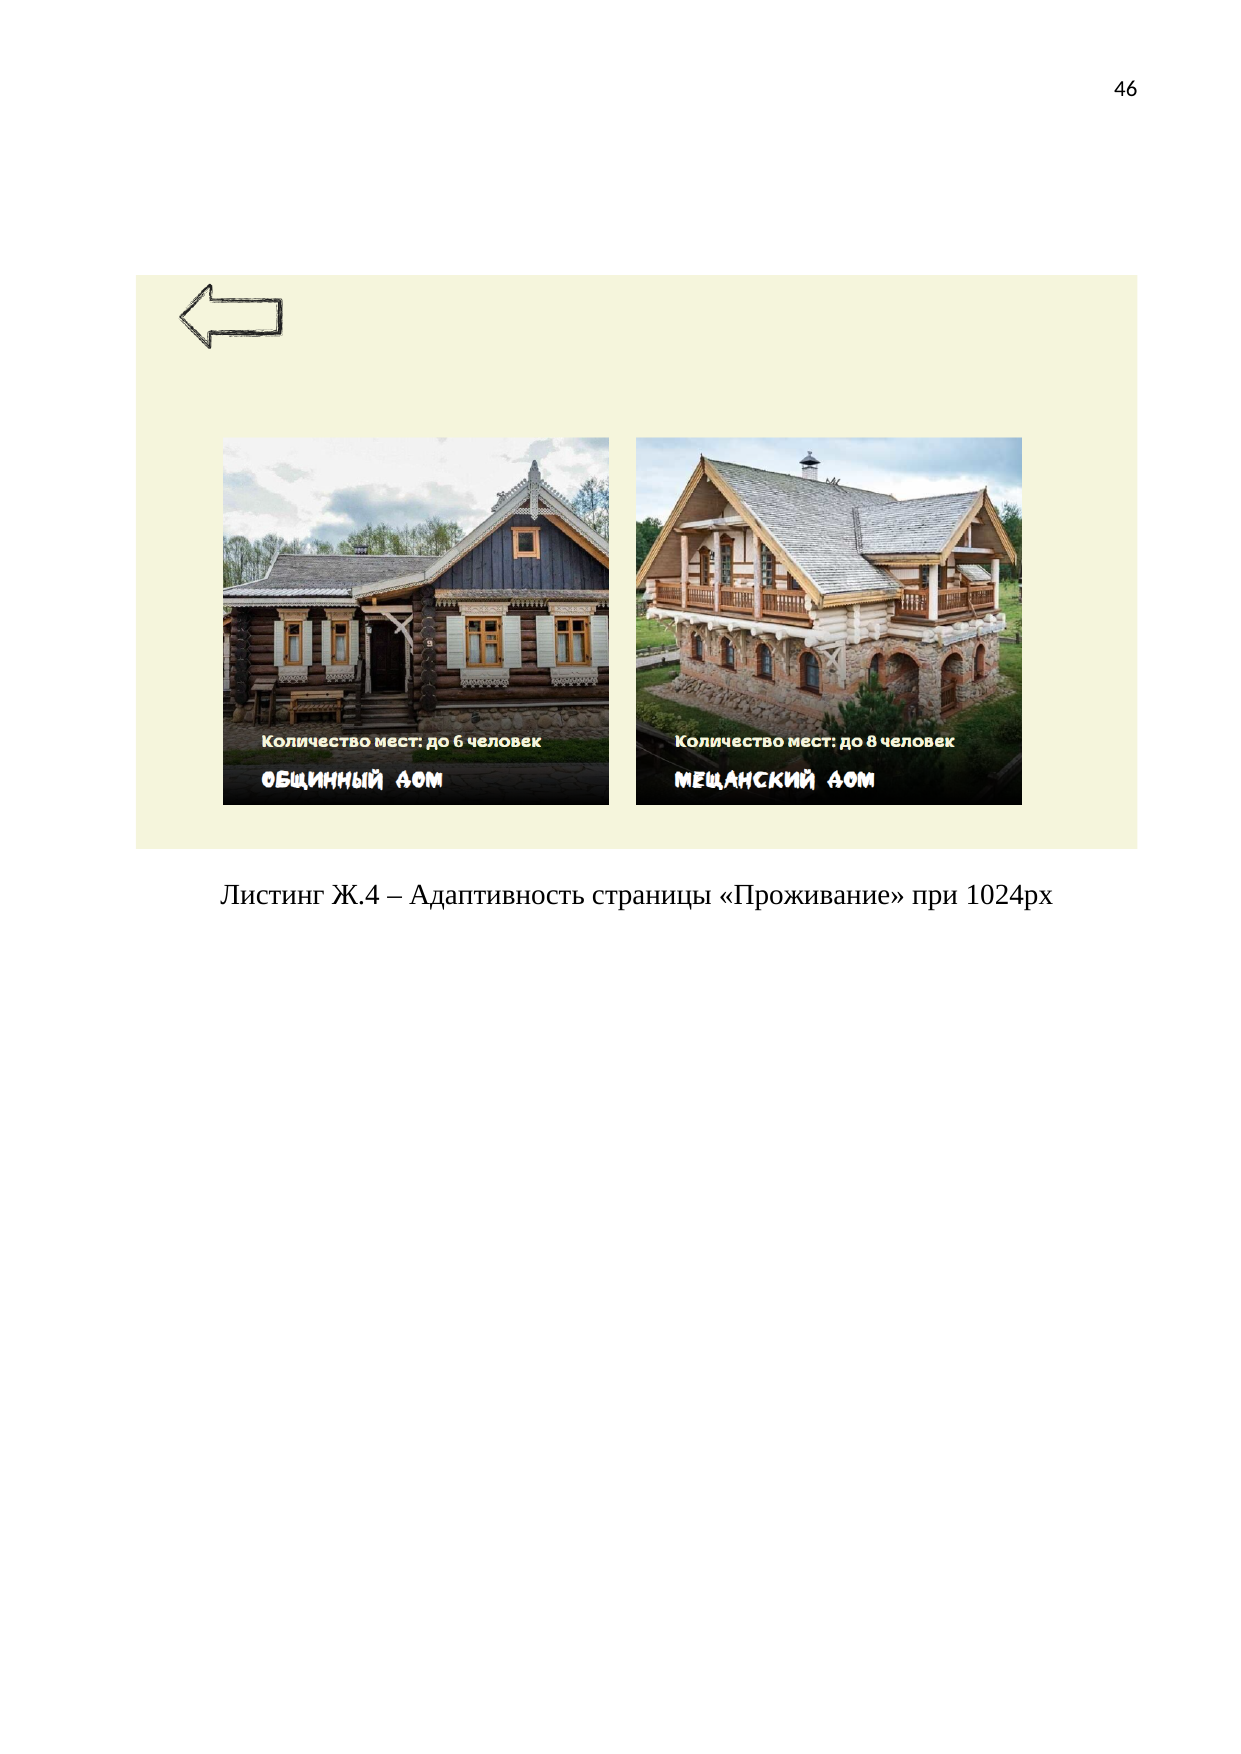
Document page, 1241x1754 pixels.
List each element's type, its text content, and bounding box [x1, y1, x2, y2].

picture [135, 275, 1138, 849]
text Листинг Ж.4 – Адаптивность страницы «Проживание» при 1024px [136, 877, 1137, 911]
